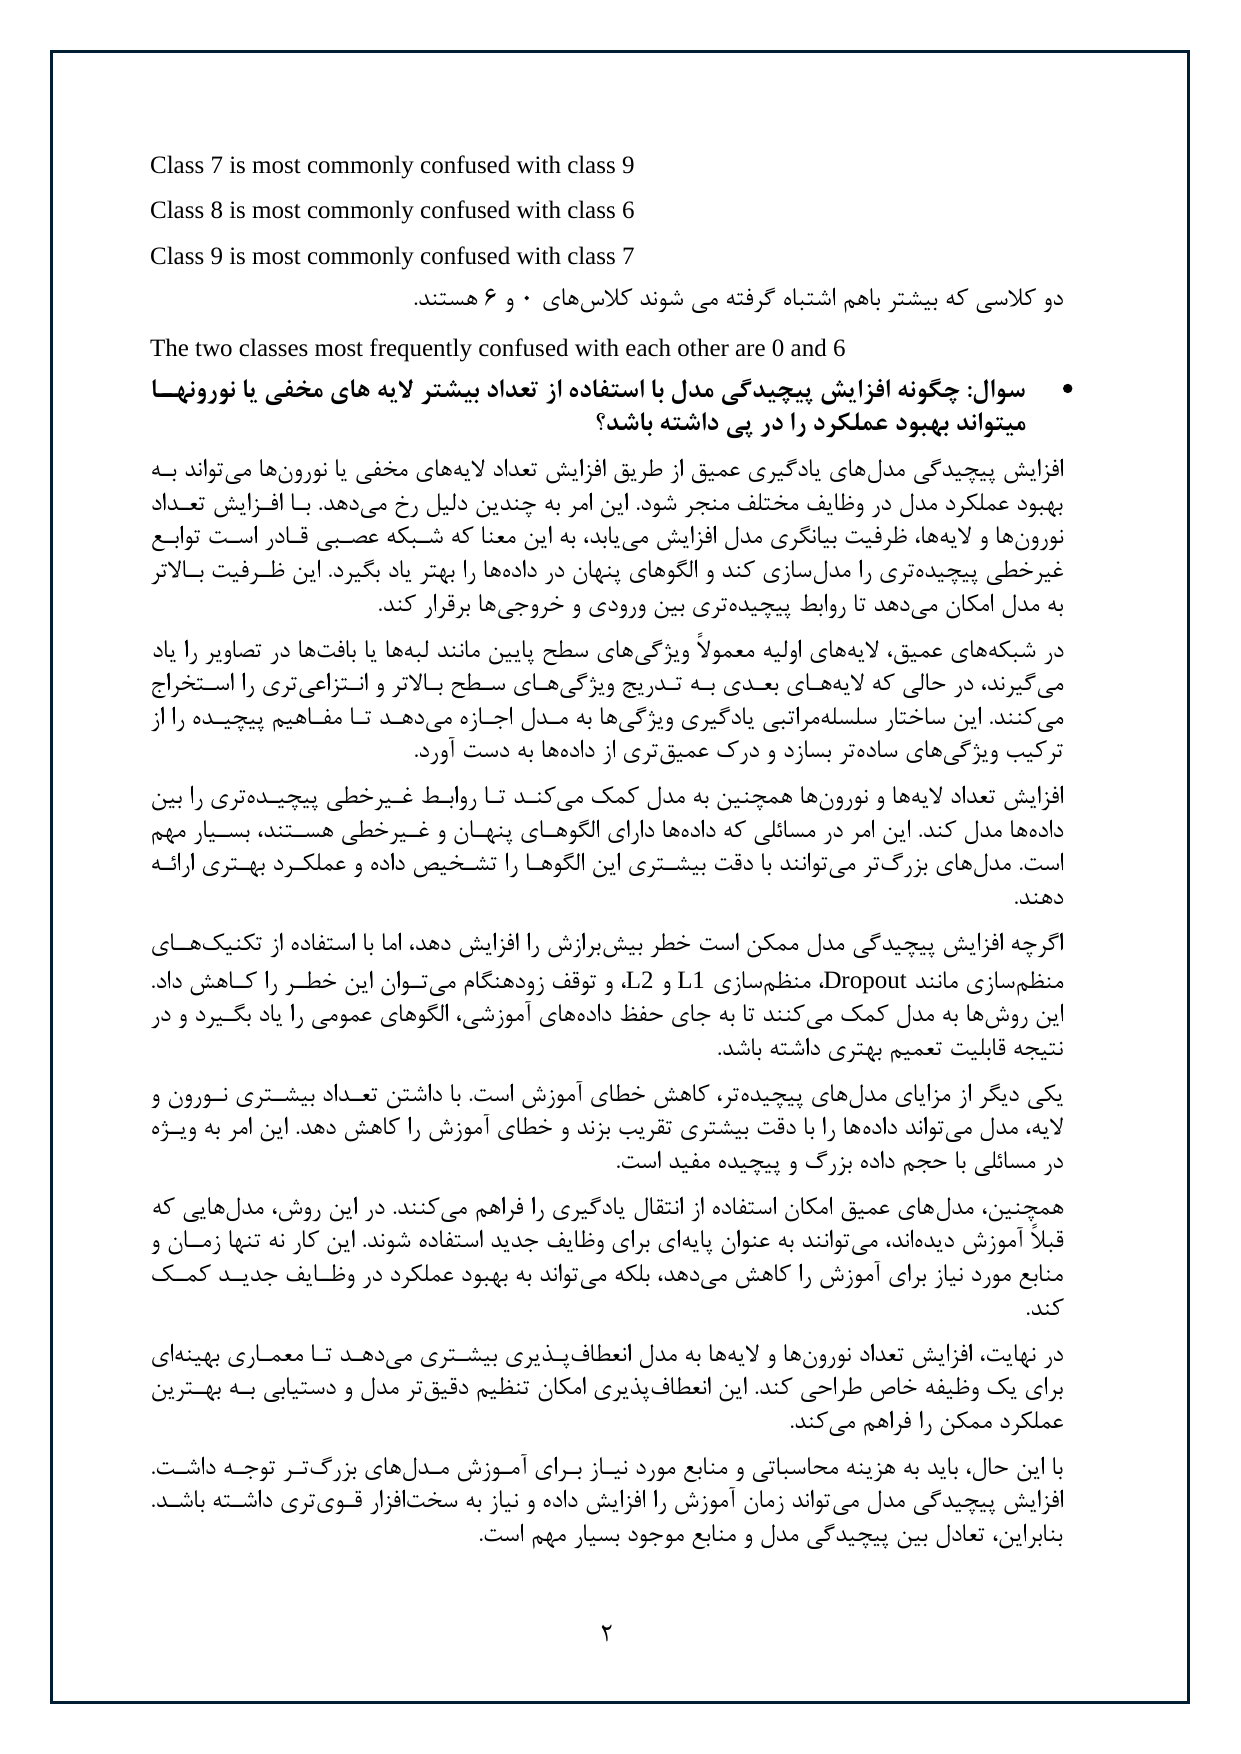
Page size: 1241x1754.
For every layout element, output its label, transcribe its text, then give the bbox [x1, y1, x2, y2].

text دو کلاسی که بیشتر باهم اشتباه گرفته می شوند کلاس‌های 0 و 6 هستند. [150, 287, 1063, 316]
text همچنین، مدل‌های عمیق امکان استفاده از انتقال یادگیری را فراهم می‌کنند. در این روش، مدل‌هایی که قبلاً آموزش دیده‌اند، می‌توانند به عنوان پایه‌ای برای وظایف جدید استفاده شوند. این کار نه تنها زمان و منابع مورد نیاز برای آموزش را کاهش می‌دهد، بلکه می‌تواند به بهبود عملکرد در وظایف جدید کمک کند. [150, 1195, 1063, 1325]
list سوال: چگونه افزایش پیچیدگی مدل با استفاده از تعداد بیشتر لایه های مخفی یا نورونها میتواند بهبود عملکرد را در پی داشته باشد؟ [150, 378, 1063, 441]
text Class 9 is most commonly confused with class 7 [150, 241, 1063, 270]
text The two classes most frequently confused with each other are 0 and 6 [150, 333, 1063, 361]
text Class 8 is most commonly confused with class 6 [150, 196, 1063, 224]
text افزایش تعداد لایه‌ها و نورون‌ها همچنین به مدل کمک می‌کند تا روابط غیرخطی پیچیده‌تری را بین داده‌ها مدل کند. این امر در مسائلی که داده‌ها دارای الگوهای پنهان و غیرخطی هستند، بسیار مهم است. مدل‌های بزرگ‌تر می‌توانند با دقت بیشتری این الگوها را تشخیص داده و عملکرد بهتری ارائه دهند. [150, 784, 1063, 914]
text در شبکه‌های عمیق، لایه‌های اولیه معمولاً ویژگی‌های سطح پایین مانند لبه‌ها یا بافت‌ها در تصاویر را یاد می‌گیرند، در حالی که لایه‌های بعدی به تدریج ویژگی‌های سطح بالاتر و انتزاعی‌تری را استخراج می‌کنند. این ساختار سلسله‌مراتبی یادگیری ویژگی‌ها به مدل اجازه می‌دهد تا مفاهیم پیچیده را از ترکیب ویژگی‌های ساده‌تر بسازد و درک عمیق‌تری از داده‌ها به دست آورد. [150, 638, 1063, 768]
text افزایش پیچیدگی مدل‌های یادگیری عمیق از طریق افزایش تعداد لایه‌های مخفی یا نورون‌ها می‌تواند به بهبود عملکرد مدل در وظایف مختلف منجر شود. این امر به چندین دلیل رخ می‌دهد. با افزایش تعداد نورون‌ها و لایه‌ها، ظرفیت بیانگری مدل افزایش می‌یابد، به این معنا که شبکه عصبی قادر است توابع غیرخطی پیچیده‌تری را مدل‌سازی کند و الگوهای پنهان در داده‌ها را بهتر یاد بگیرد. این ظرفیت بالاتر به مدل امکان می‌دهد تا روابط پیچیده‌تری بین ورودی و خروجی‌ها برقرار کند. [150, 458, 1063, 621]
text Class 7 is most commonly confused with class 9 [150, 150, 1063, 179]
text یکی دیگر از مزایای مدل‌های پیچیده‌تر، کاهش خطای آموزش است. با داشتن تعداد بیشتری نورون و لایه، مدل می‌تواند داده‌ها را با دقت بیشتری تقریب بزند و خطای آموزش را کاهش دهد. این امر به ویژه در مسائلی با حجم داده بزرگ و پیچیده مفید است. [150, 1082, 1063, 1178]
text اگرچه افزایش پیچیدگی مدل ممکن است خطر بیش‌برازش را افزایش دهد، اما با استفاده از تکنیک‌های منظم‌سازی مانند Dropout، منظم‌سازی L1 و L2، و توقف زودهنگام می‌توان این خطر را کاهش داد. این روش‌ها به مدل کمک می‌کنند تا به جای حفظ داده‌های آموزشی، الگوهای عمومی را یاد بگیرد و در نتیجه قابلیت تعمیم بهتری داشته باشد. [150, 931, 1063, 1065]
text در نهایت، افزایش تعداد نورون‌ها و لایه‌ها به مدل انعطاف‌پذیری بیشتری می‌دهد تا معماری بهینه‌ای برای یک وظیفه خاص طراحی کند. این انعطاف‌پذیری امکان تنظیم دقیق‌تر مدل و دستیابی به بهترین عملکرد ممکن را فراهم می‌کند. [150, 1342, 1063, 1438]
text با این حال، باید به هزینه محاسباتی و منابع مورد نیاز برای آموزش مدل‌های بزرگ‌تر توجه داشت. افزایش پیچیدگی مدل می‌تواند زمان آموزش را افزایش داده و نیاز به سخت‌افزار قوی‌تری داشته باشد. بنابراین، تعادل بین پیچیدگی مدل و منابع موجود بسیار مهم است. [150, 1455, 1063, 1551]
